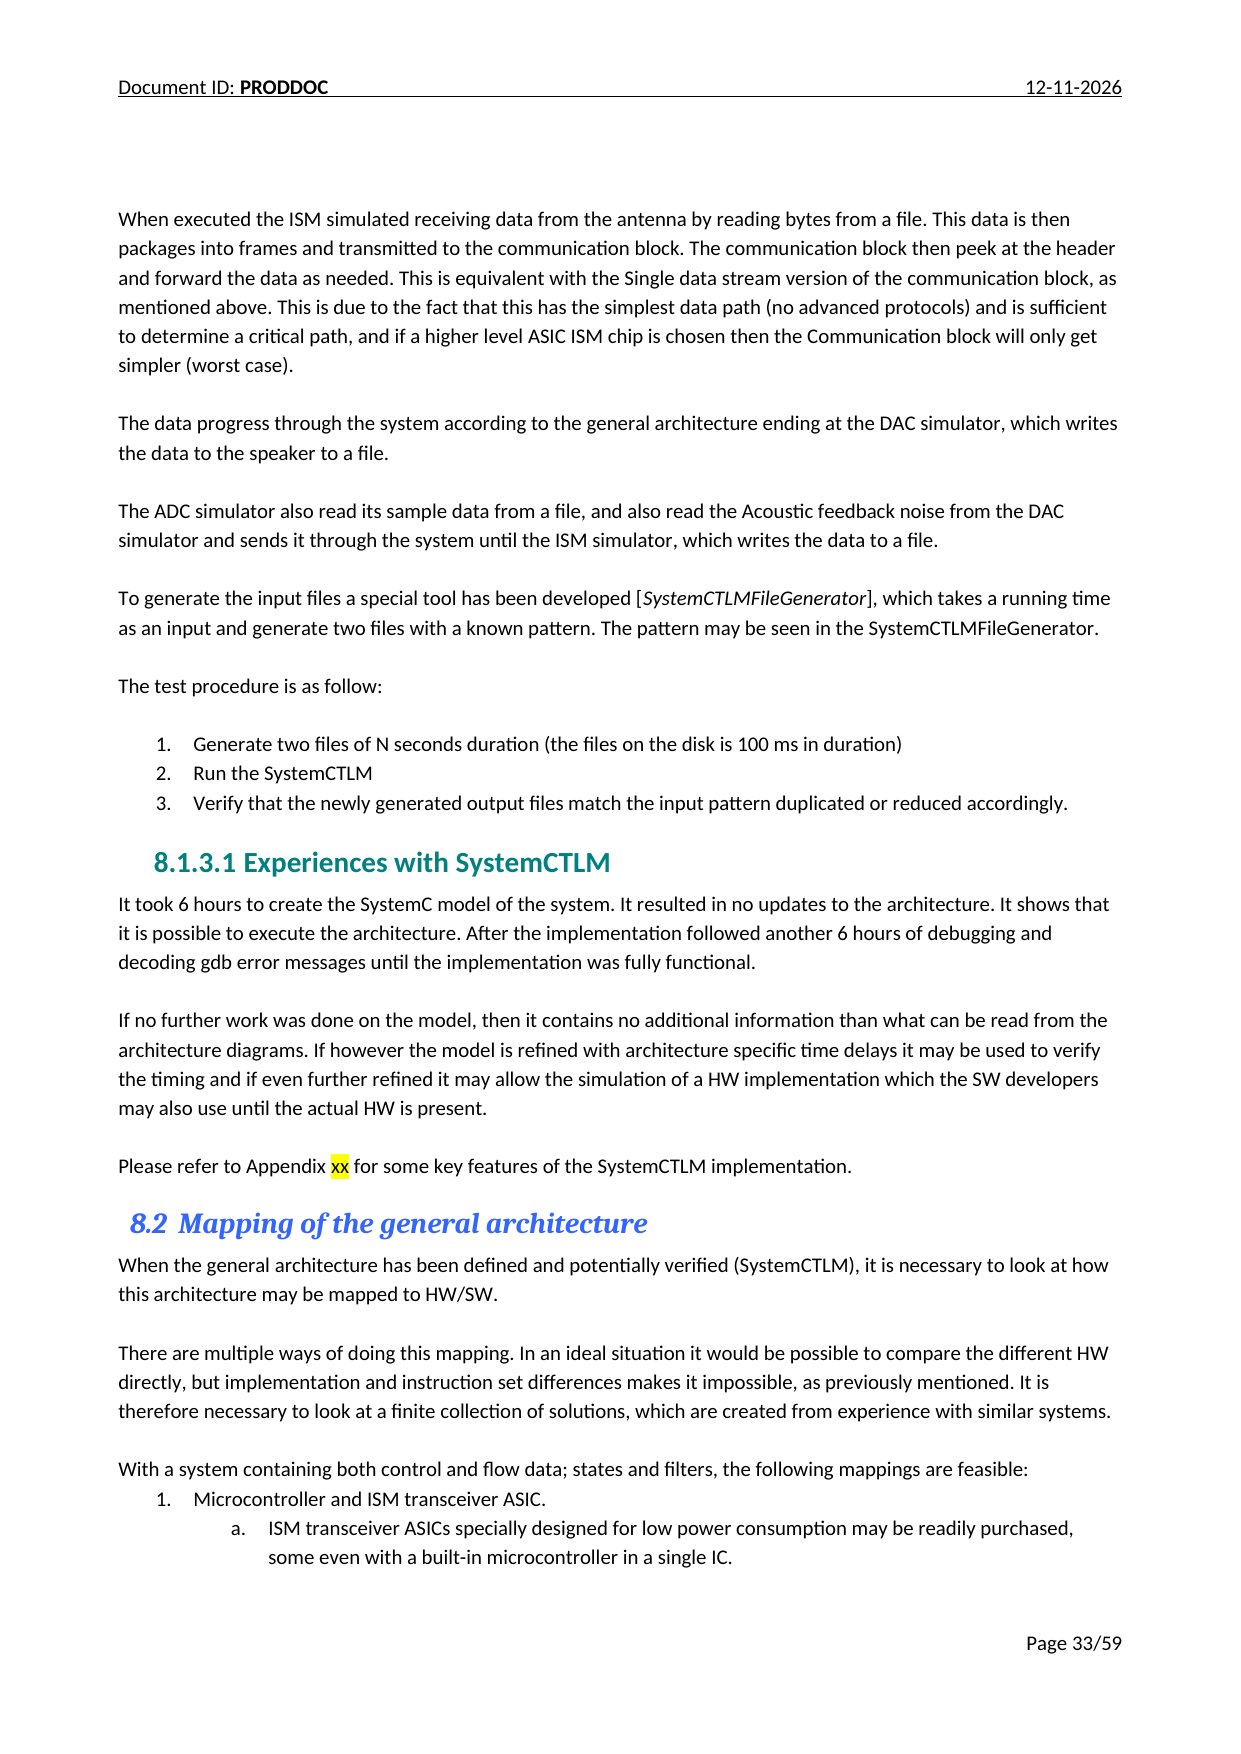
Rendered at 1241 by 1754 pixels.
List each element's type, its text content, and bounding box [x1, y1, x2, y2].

subtitle Mapping of the general architecture [130, 1208, 1122, 1241]
text If no further work was done on the model, then it contains no additional information than what can be read from the architecture diagrams. If however the model is refined with architecture specific time delays it may be used to verify the timing and if even further refined it may allow the simulation of a HW implementation which the SW developers may also use until the actual HW is present. [118, 1008, 1122, 1121]
list Microcontroller and ISM transceiver ASIC. [156, 1486, 1122, 1511]
text The test procedure is as follow: [118, 673, 1122, 698]
list Run the SystemCTLM [156, 761, 1122, 786]
text The data progress through the system according to the general architecture ending at the DAC simulator, which writes the data to the speaker to a file. [118, 411, 1122, 465]
subtitle Experiences with SystemCTLM [153, 844, 1122, 879]
text To generate the input files a special tool has been developed [SystemCTLMFileGenerator], which takes a running time as an input and generate two files with a known pattern. The pattern may be seen in the SystemCTLMFileGenerator. [118, 586, 1122, 640]
text The ADC simulator also read its sample data from a file, and also read the Acoustic feedback noise from the DAC simulator and sends it through the system until the ISM simulator, which writes the data to a file. [118, 498, 1122, 553]
list Verify that the newly generated output files match the input pattern duplicated or reduced accordingly. [156, 790, 1122, 815]
text With a system containing both control and flow data; states and filters, the following mappings are feasible: [118, 1457, 1122, 1482]
text There are multiple ways of doing this mapping. In an ideal situation it would be possible to compare the different HW directly, but implementation and instruction set differences makes it impossible, as previously mentioned. It is therefore necessary to look at a finite collection of solutions, which are created from experience with similar systems. [118, 1340, 1122, 1424]
text When the general architecture has been defined and potentially verified (SystemCTLM), it is necessary to look at how this architecture may be mapped to HW/SW. [118, 1252, 1122, 1307]
text Please refer to Appendix xx for some key features of the SystemCTLM implementation. [118, 1153, 1122, 1179]
list Generate two files of N seconds duration (the files on the disk is 100 ms in duration) [156, 731, 1122, 757]
list ISM transceiver ASICs specially designed for low power consumption may be readily purchased, some even with a built-in microcontroller in a single IC. [231, 1515, 1122, 1569]
text It took 6 hours to create the SystemC model of the system. It resulted in no updates to the architecture. It shows that it is possible to execute the architecture. After the implementation followed another 6 hours of debugging and decoding gdb error messages until the implementation was fully functional. [118, 891, 1122, 975]
text When executed the ISM simulated receiving data from the antenna by reading bytes from a file. This data is then packages into frames and transmitted to the communication block. The communication block then peek at the header and forward the data as needed. This is equivalent with the Single data stream version of the communication block, as mentioned above. This is due to the fact that this has the simplest data path (no advanced protocols) and is sufficient to determine a critical path, and if a higher level ASIC ISM chip is chosen then the Communication block will only get simpler (worst case). [118, 206, 1122, 378]
